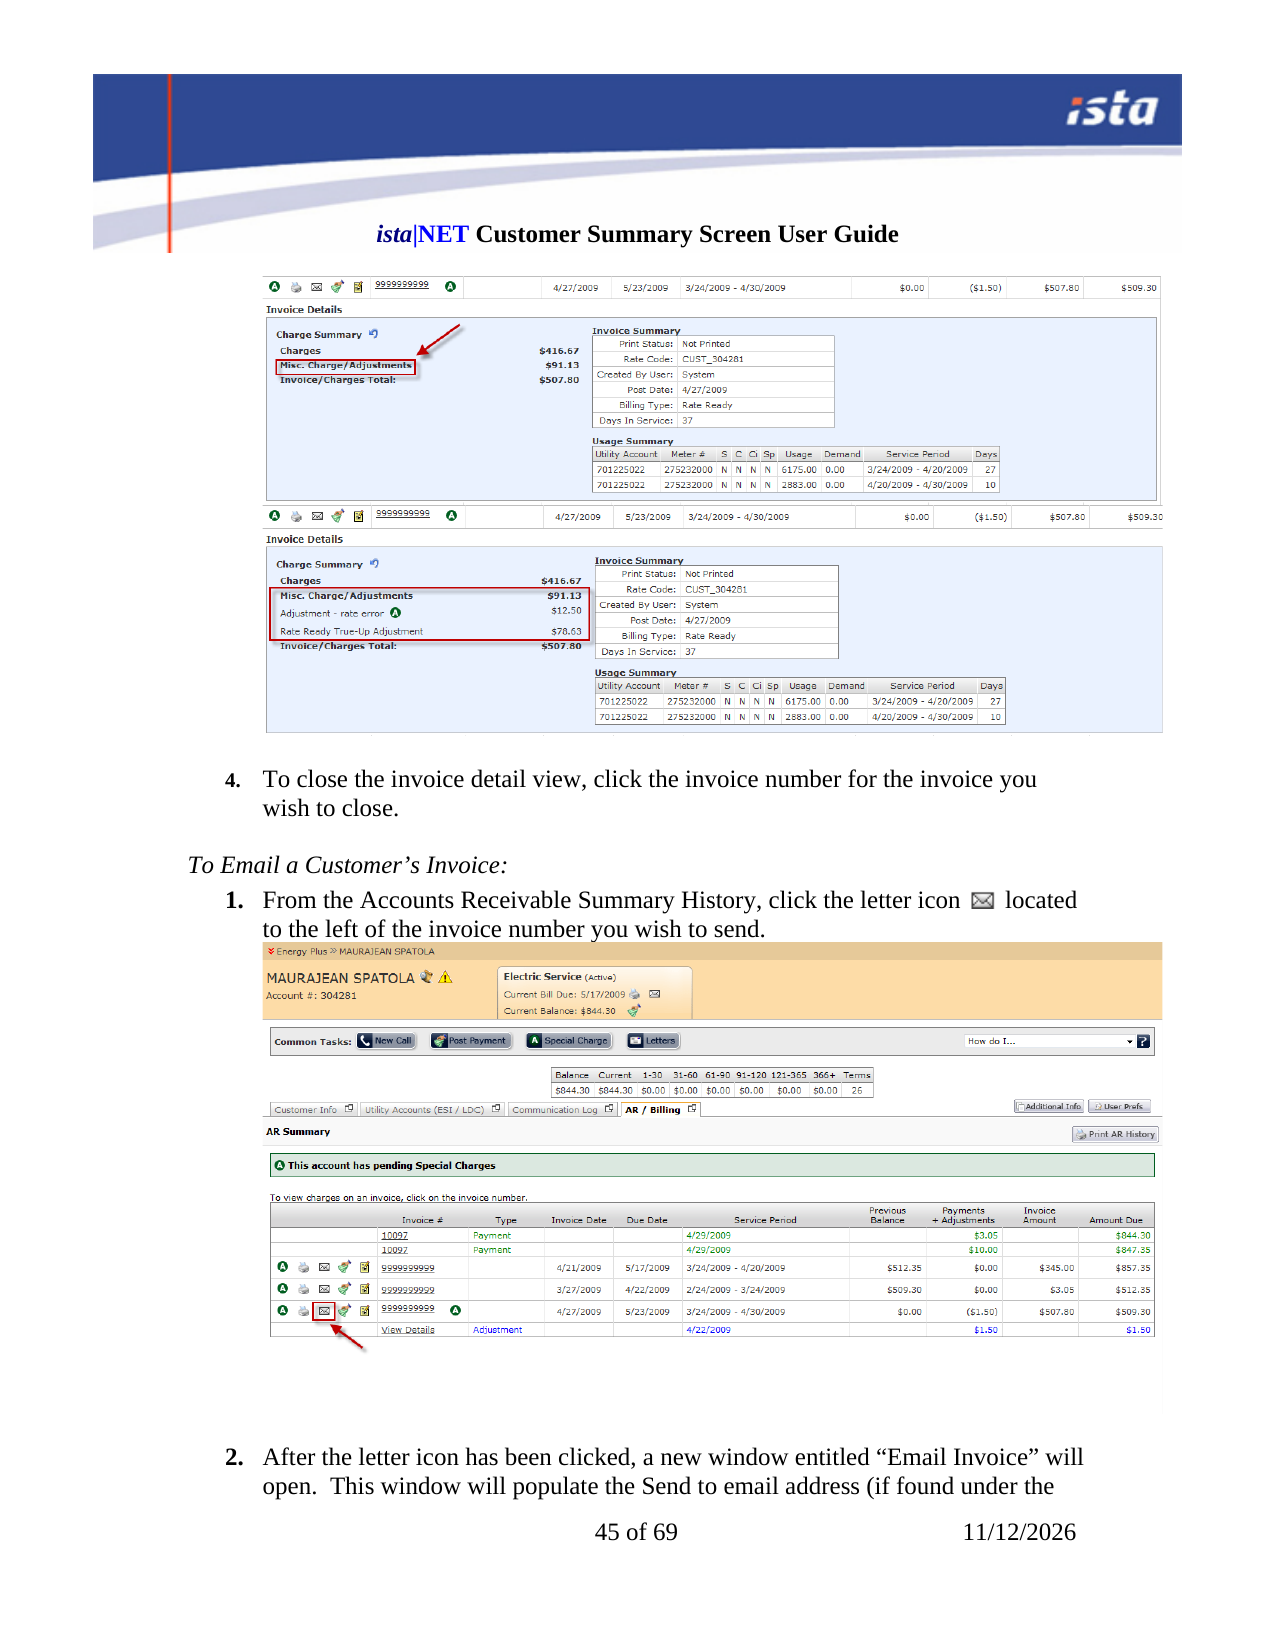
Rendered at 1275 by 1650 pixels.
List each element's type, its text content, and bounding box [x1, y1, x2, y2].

picture [93, 74, 1182, 253]
list From the Accounts Receivable Summary History, click the letter icon located to the left of the invoice number you wish to send. [225, 885, 1087, 943]
picture [262, 942, 1163, 1414]
list To close the invoice detail view, click the invoice number for the invoice you wish to close. [225, 764, 1087, 822]
picture [262, 276, 1163, 736]
picture [967, 886, 999, 909]
subtitle To Email a Customer’s Invoice: [187, 850, 1087, 879]
